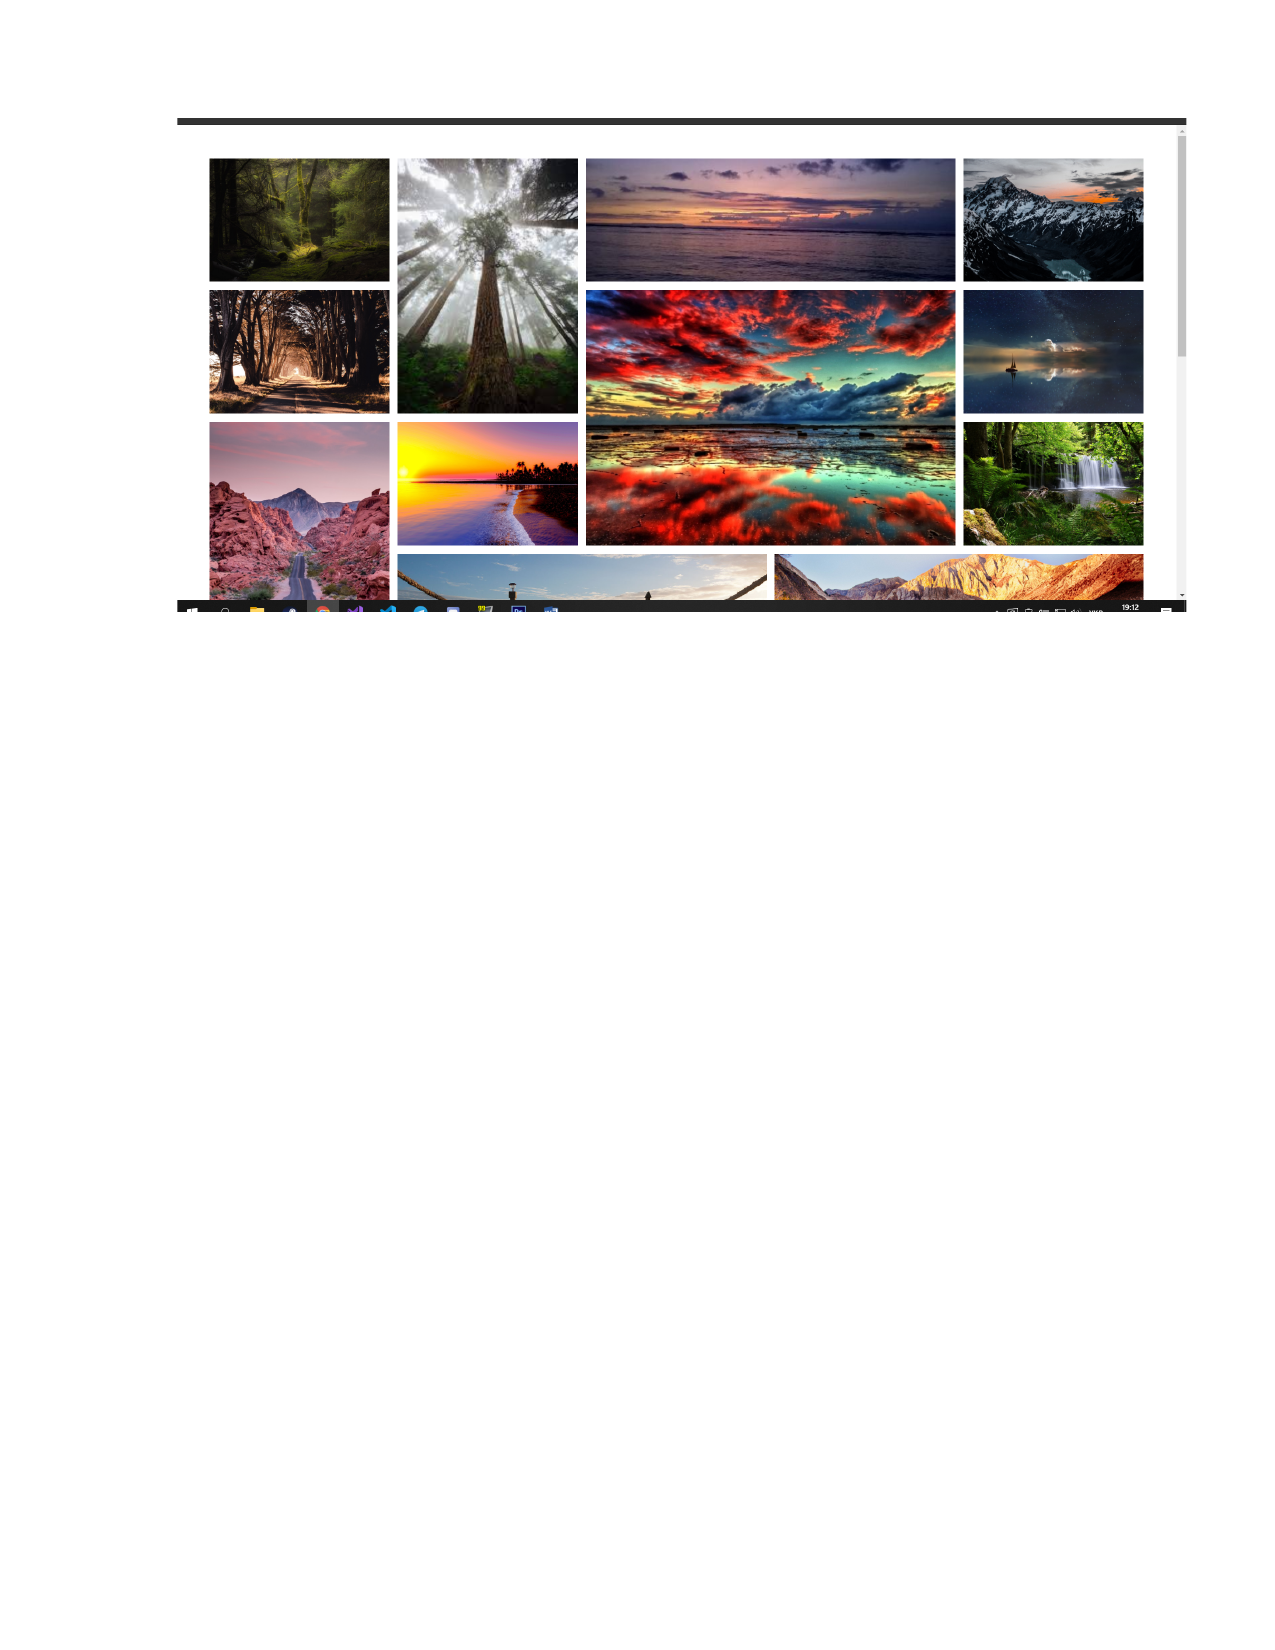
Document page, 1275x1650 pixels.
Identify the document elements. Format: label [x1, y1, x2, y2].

picture [177, 118, 1187, 612]
